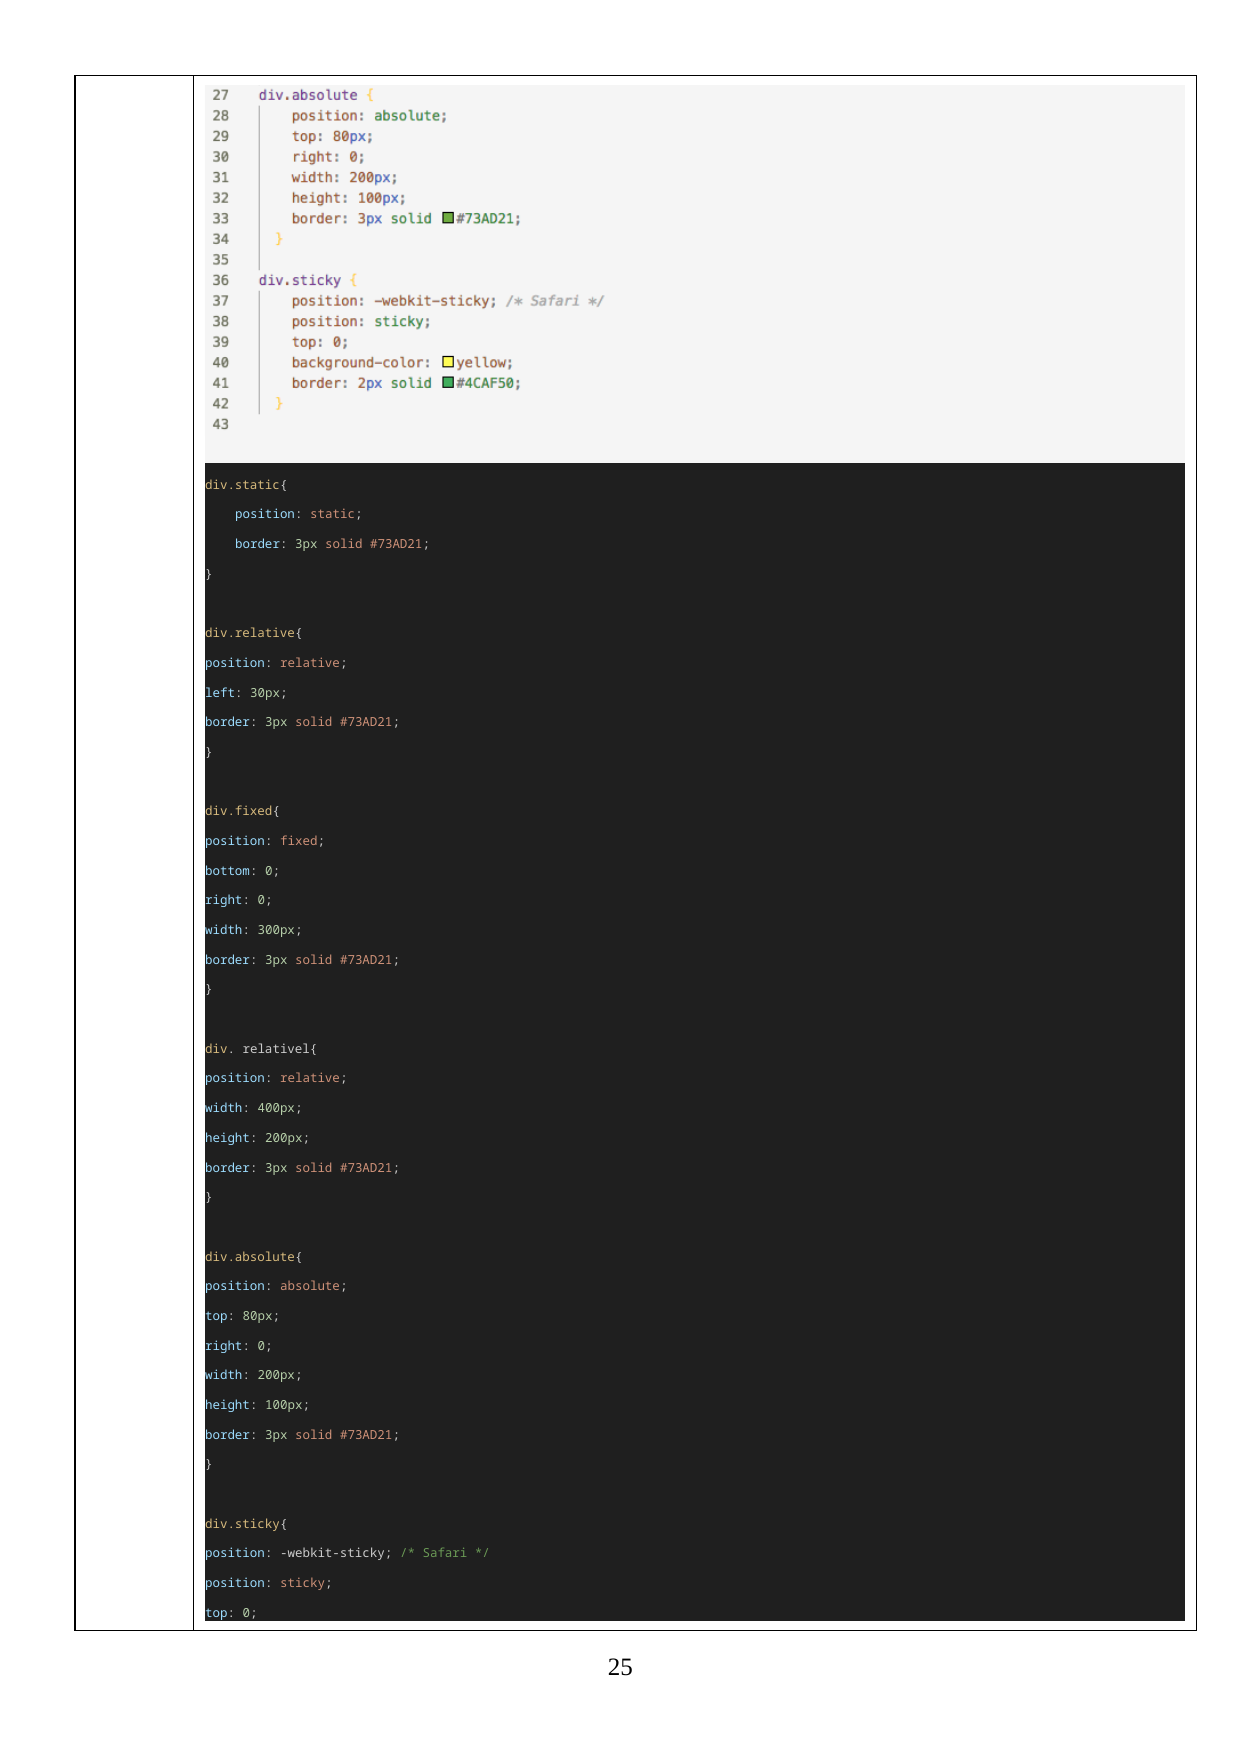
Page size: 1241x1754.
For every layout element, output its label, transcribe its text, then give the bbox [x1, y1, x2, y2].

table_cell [194, 76, 1196, 1630]
picture [204, 85, 664, 436]
table_cell 7 [76, 76, 193, 1630]
